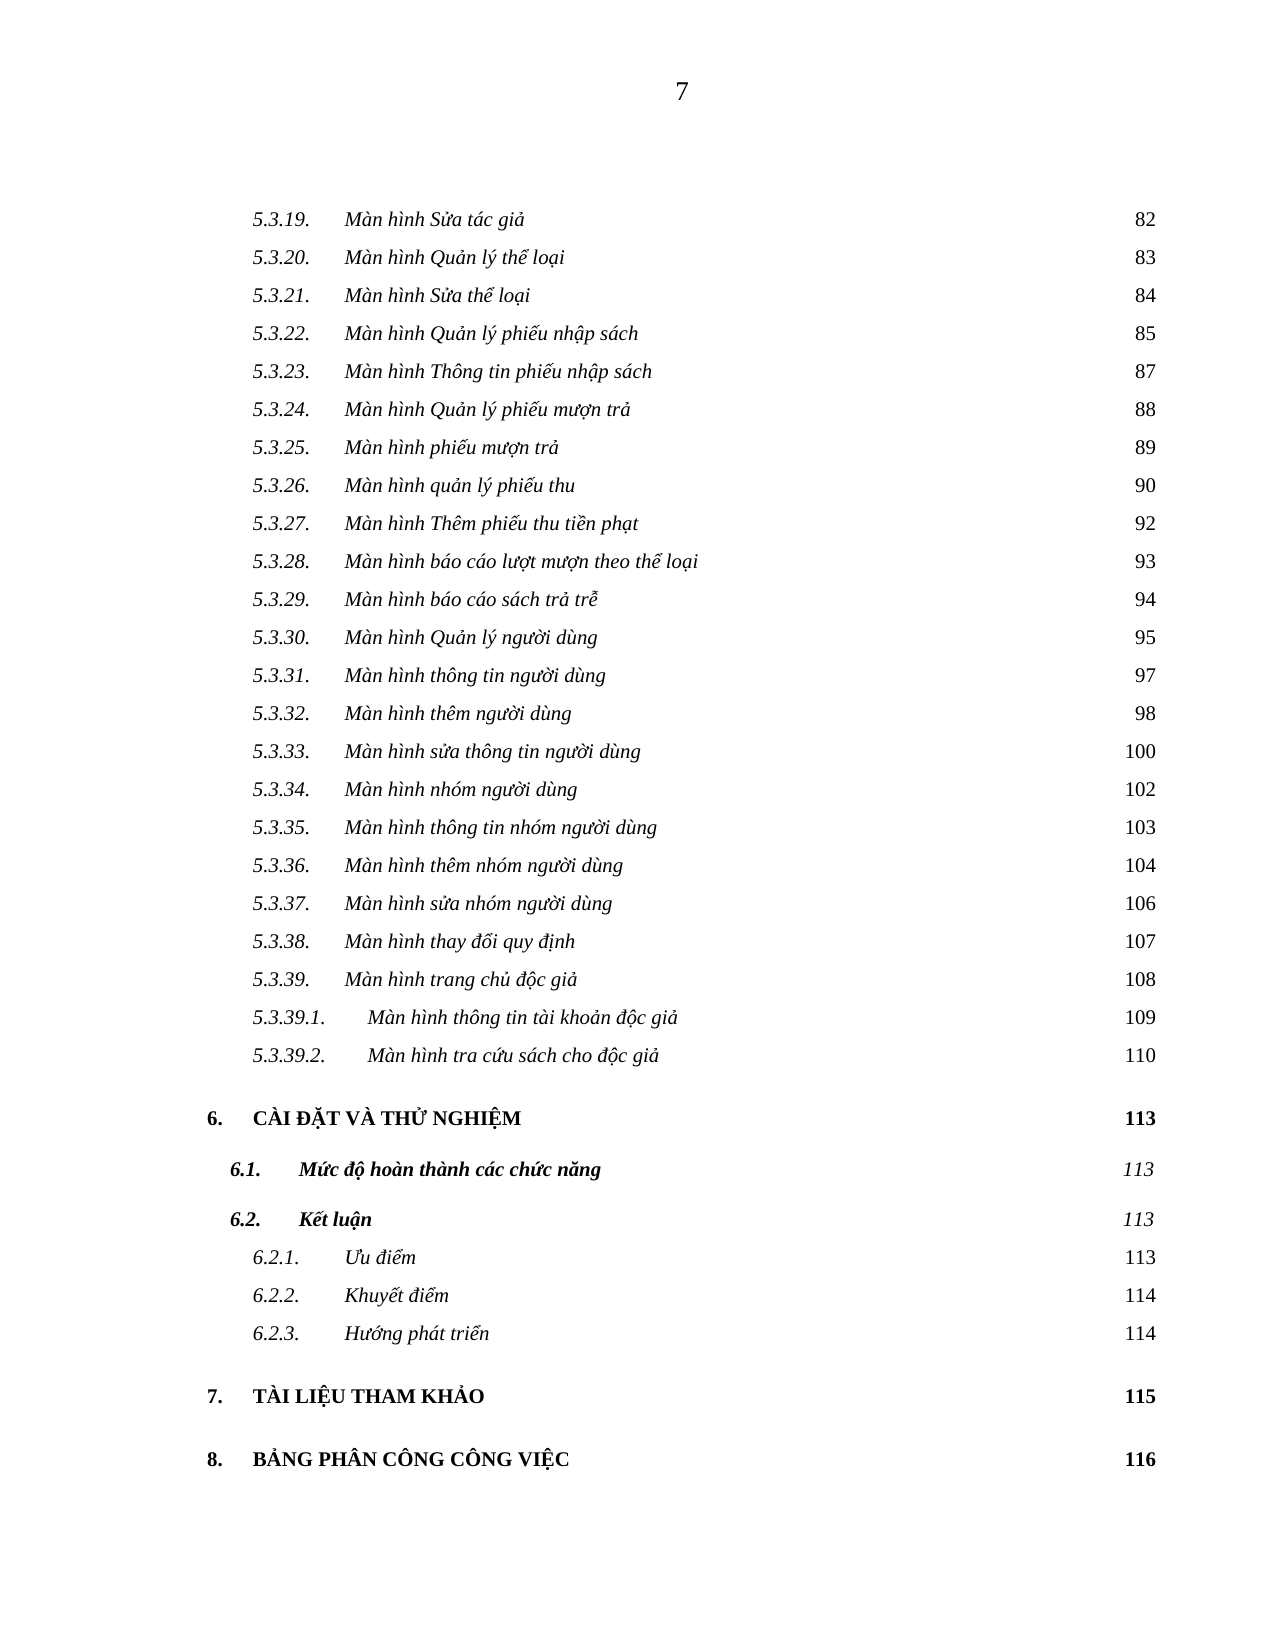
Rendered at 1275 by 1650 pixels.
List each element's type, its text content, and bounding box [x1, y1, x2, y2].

text 5.3.28. Màn hình báo cáo lượt mượn theo thể loại 93 [253, 549, 1157, 573]
text 5.3.30. Màn hình Quản lý người dùng 95 [253, 625, 1157, 649]
text 5.3.25. Màn hình phiếu mượn trả 89 [253, 435, 1157, 459]
text 5.3.34. Màn hình nhóm người dùng 102 [253, 777, 1157, 801]
text 5.3.19. Màn hình Sửa tác giả 82 [253, 207, 1157, 231]
text 5.3.39.2. Màn hình tra cứu sách cho độc giả 110 [253, 1043, 1157, 1067]
text 5.3.32. Màn hình thêm người dùng 98 [253, 701, 1157, 725]
text 5.3.33. Màn hình sửa thông tin người dùng 100 [253, 739, 1157, 763]
text 5.3.21. Màn hình Sửa thể loại 84 [253, 283, 1157, 307]
text 5.3.31. Màn hình thông tin người dùng 97 [253, 663, 1157, 687]
text 5.3.39. Màn hình trang chủ độc giả 108 [253, 967, 1157, 991]
text 5.3.37. Màn hình sửa nhóm người dùng 106 [253, 891, 1157, 915]
text 6.2.2. Khuyết điểm 114 [253, 1283, 1157, 1307]
text 5.3.39.1. Màn hình thông tin tài khoản độc giả 109 [253, 1005, 1157, 1029]
text 6.2. Kết luận 113 [230, 1207, 1157, 1231]
text 7. TÀI LIỆU THAM KHẢO 115 [207, 1384, 1157, 1408]
text 5.3.36. Màn hình thêm nhóm người dùng 104 [253, 853, 1157, 877]
text 6.2.1. Ưu điểm 113 [253, 1245, 1157, 1269]
text 6.1. Mức độ hoàn thành các chức năng 113 [230, 1157, 1157, 1181]
text 5.3.23. Màn hình Thông tin phiếu nhập sách 87 [253, 359, 1157, 383]
text 5.3.38. Màn hình thay đổi quy định 107 [253, 929, 1157, 953]
text 5.3.26. Màn hình quản lý phiếu thu 90 [253, 473, 1157, 497]
text 5.3.22. Màn hình Quản lý phiếu nhập sách 85 [253, 321, 1157, 345]
text 5.3.24. Màn hình Quản lý phiếu mượn trả 88 [253, 397, 1157, 421]
text 6. CÀI ĐẶT VÀ THỬ NGHIỆM 113 [207, 1106, 1157, 1130]
text 5.3.29. Màn hình báo cáo sách trả trễ 94 [253, 587, 1157, 611]
text 5.3.20. Màn hình Quản lý thể loại 83 [253, 245, 1157, 269]
text 8. BẢNG PHÂN CÔNG CÔNG VIỆC 116 [207, 1447, 1157, 1471]
text 6.2.3. Hướng phát triển 114 [253, 1321, 1157, 1345]
text 5.3.27. Màn hình Thêm phiếu thu tiền phạt 92 [253, 511, 1157, 535]
text 5.3.35. Màn hình thông tin nhóm người dùng 103 [253, 815, 1157, 839]
